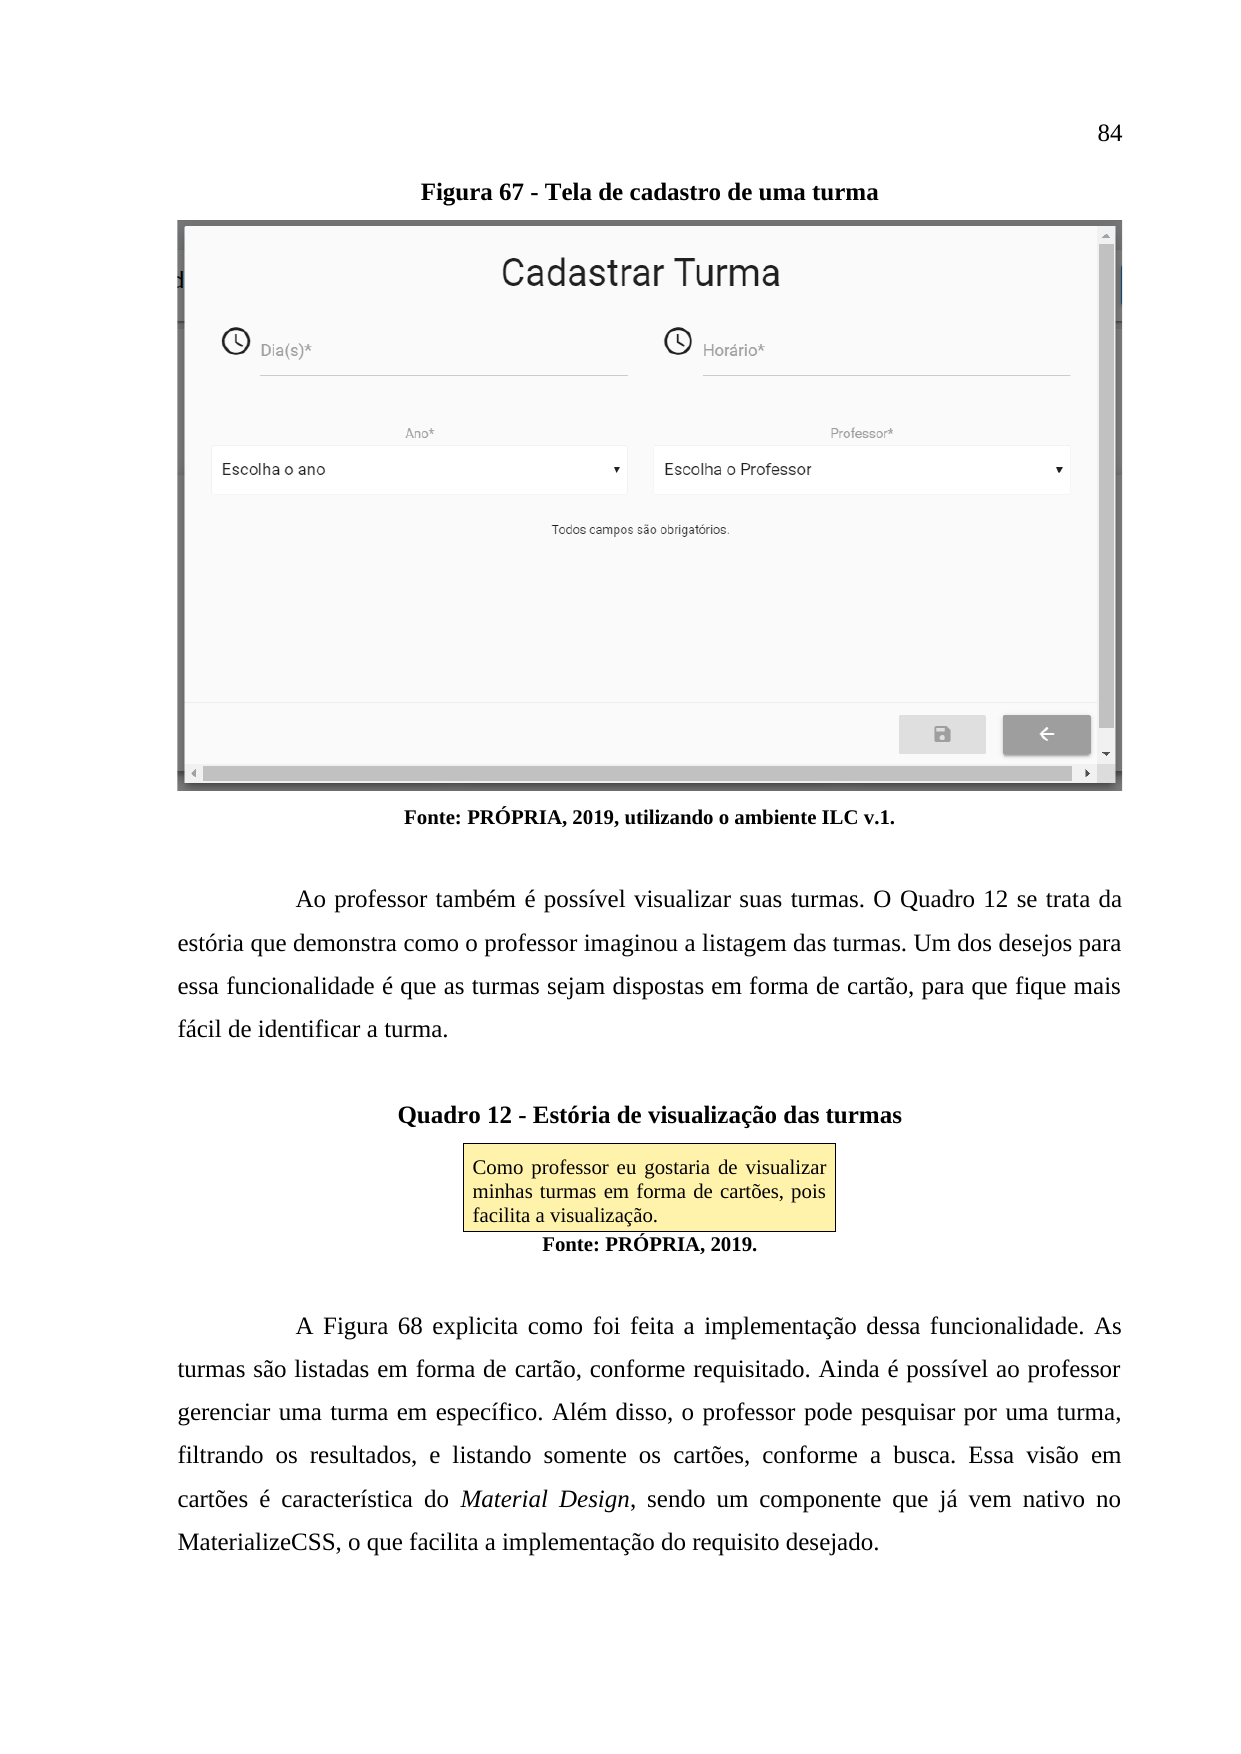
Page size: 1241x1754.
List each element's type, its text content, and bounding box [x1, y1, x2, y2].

text Ao professor também é possível visualizar suas turmas. O Quadro 12 se trata da estória que demonstra como o professor imaginou a listagem das turmas. Um dos desejos para essa funcionalidade é que as turmas sejam dispostas em forma de cartão, para que fique mais fácil de identificar a turma. [177, 884, 1122, 1043]
text A Figura 68 explicita como foi feita a implementação dessa funcionalidade. As turmas são listadas em forma de cartão, conforme requisitado. Ainda é possível ao professor gerenciar uma turma em específico. Além disso, o professor pode pesquisar por uma turma, filtrando os resultados, e listando somente os cartões, conforme a busca. Essa visão em cartões é característica do Material Design, sendo um componente que já vem nativo no MaterializeCSS, o que facilita a implementação do requisito desejado. [177, 1311, 1122, 1556]
text Fonte: PRÓPRIA, 2019, utilizando o ambiente ILC v.1. [177, 805, 1122, 829]
text Como professor eu gostaria de visualizar minhas turmas em forma de cartões, pois facilita a visualização. [464, 1144, 835, 1231]
text Fonte: PRÓPRIA, 2019. [177, 1232, 1122, 1256]
picture [177, 220, 1123, 791]
text Quadro 12 - Estória de visualização das turmas [177, 1100, 1122, 1129]
text Figura 67 - Tela de cadastro de uma turma [177, 177, 1122, 206]
